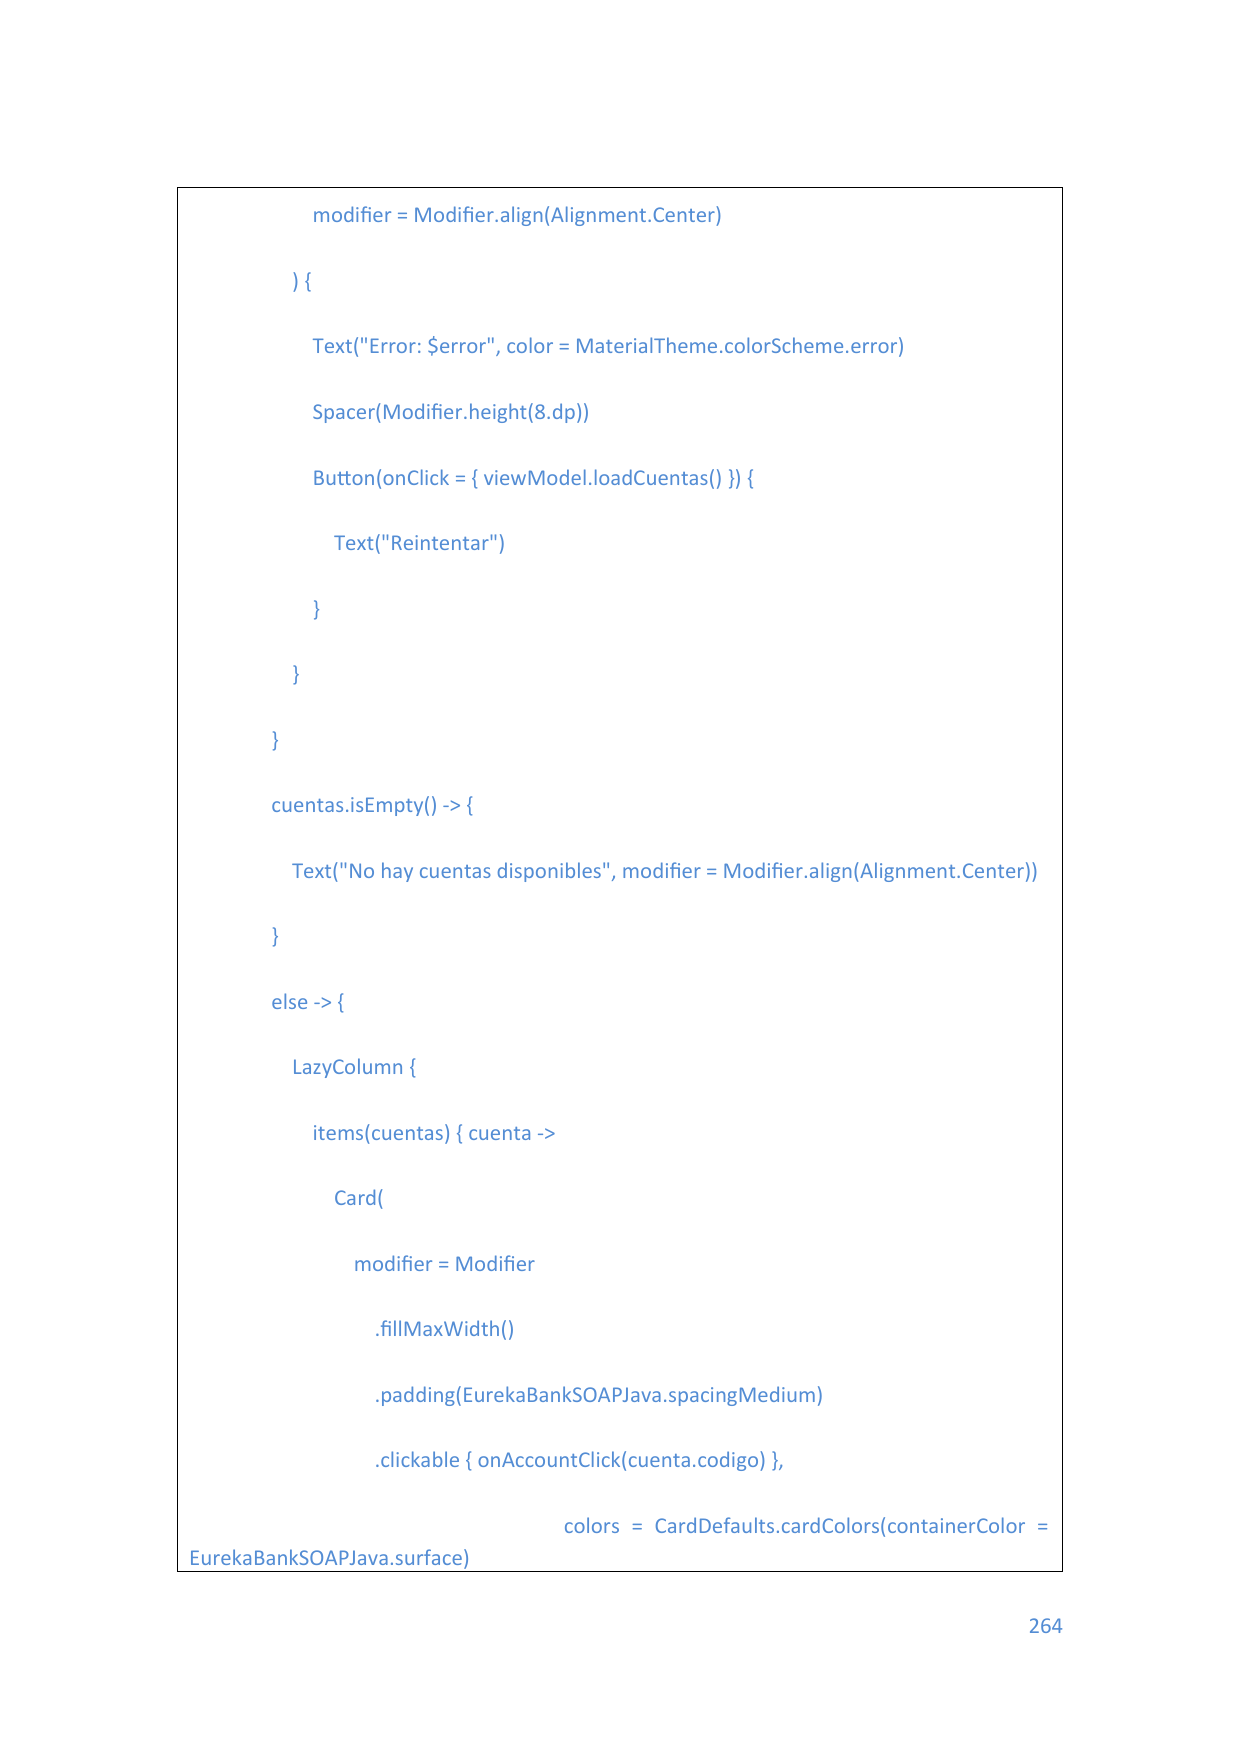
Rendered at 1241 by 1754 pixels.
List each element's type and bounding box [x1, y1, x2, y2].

table_header [178, 188, 1062, 1571]
